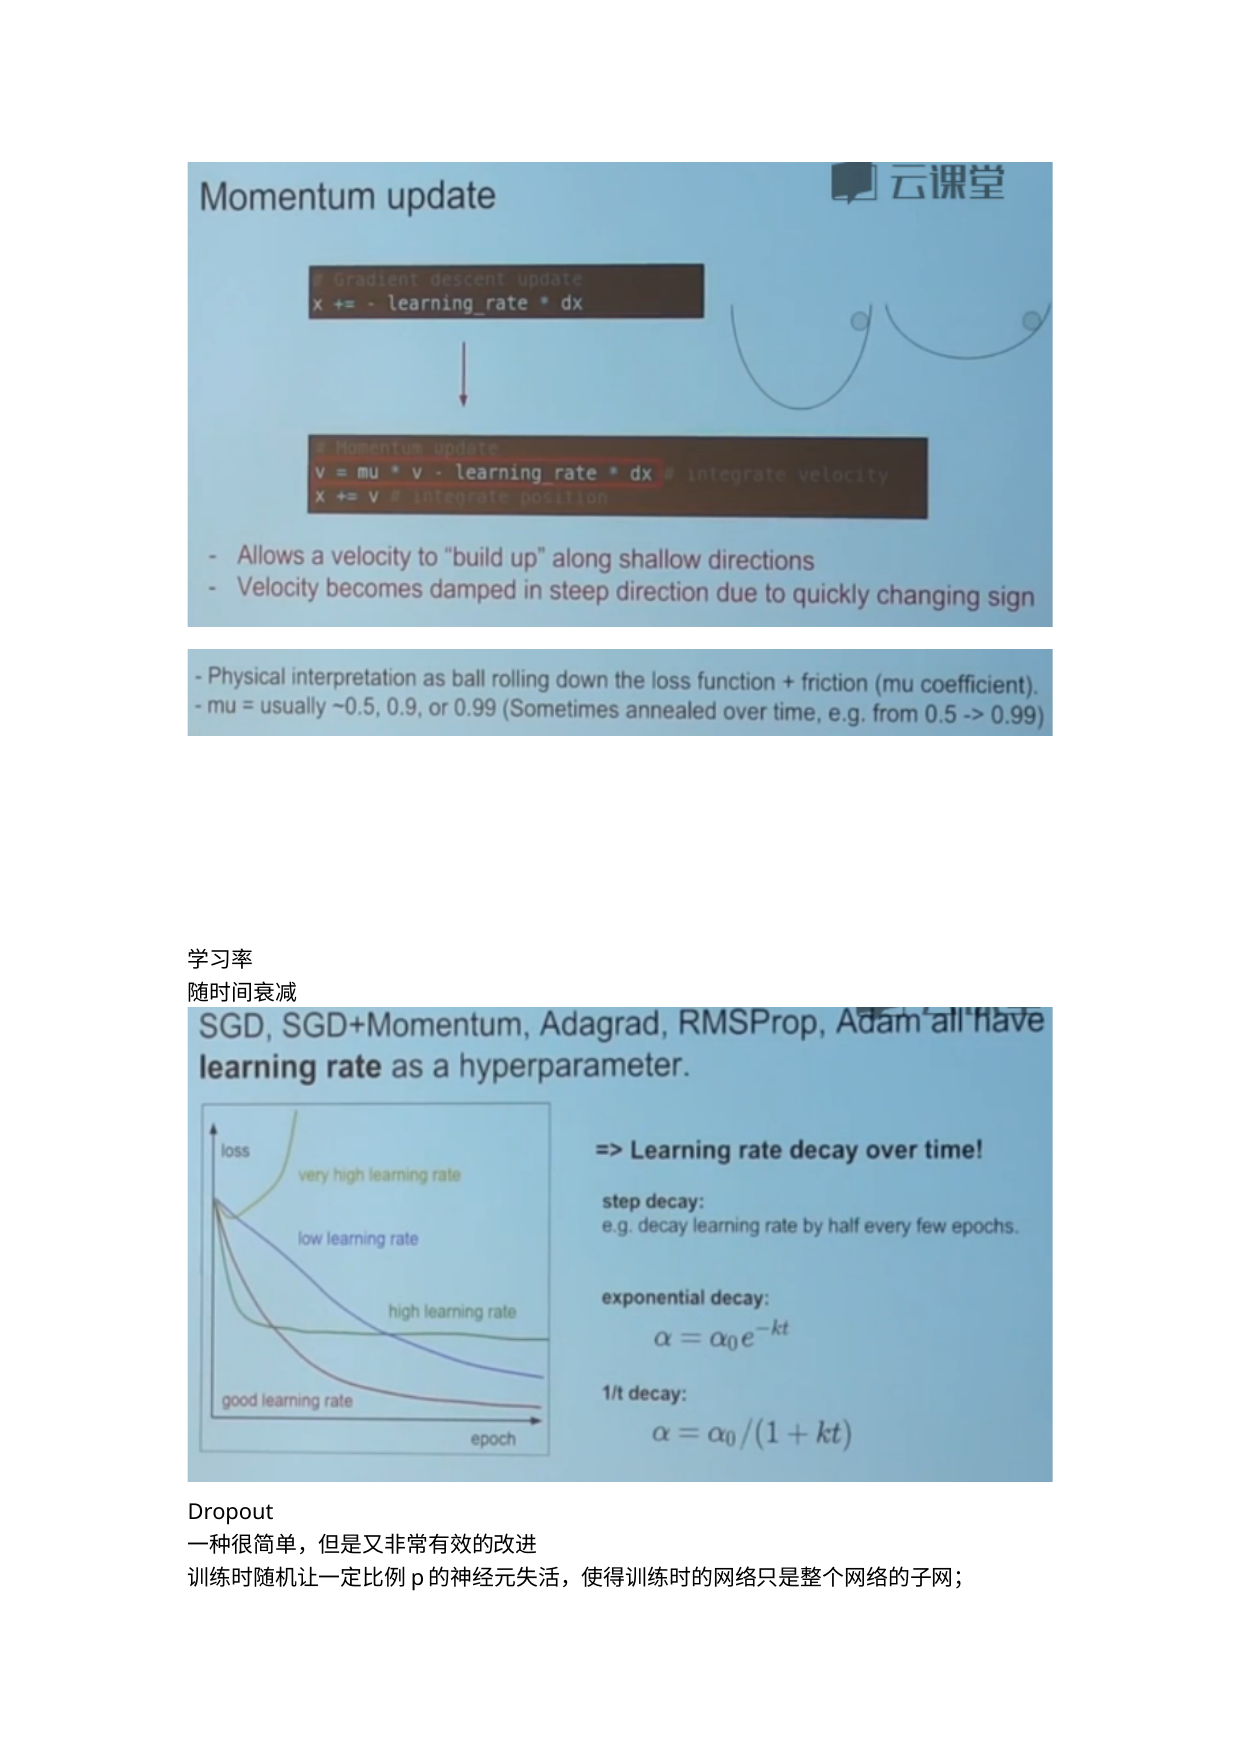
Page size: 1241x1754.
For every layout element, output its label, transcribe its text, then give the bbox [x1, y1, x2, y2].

text 一种很简单，但是又非常有效的改进 [187, 1527, 1053, 1559]
picture [187, 1007, 1053, 1482]
text 训练时随机让一定比例p的神经元失活，使得训练时的网络只是整个网络的子网； [187, 1559, 1053, 1592]
text 学习率 [187, 942, 1053, 974]
picture [187, 162, 1053, 627]
text 随时间衰减 [187, 974, 1053, 1007]
text Dropout [187, 1494, 1053, 1527]
picture [187, 649, 1053, 736]
